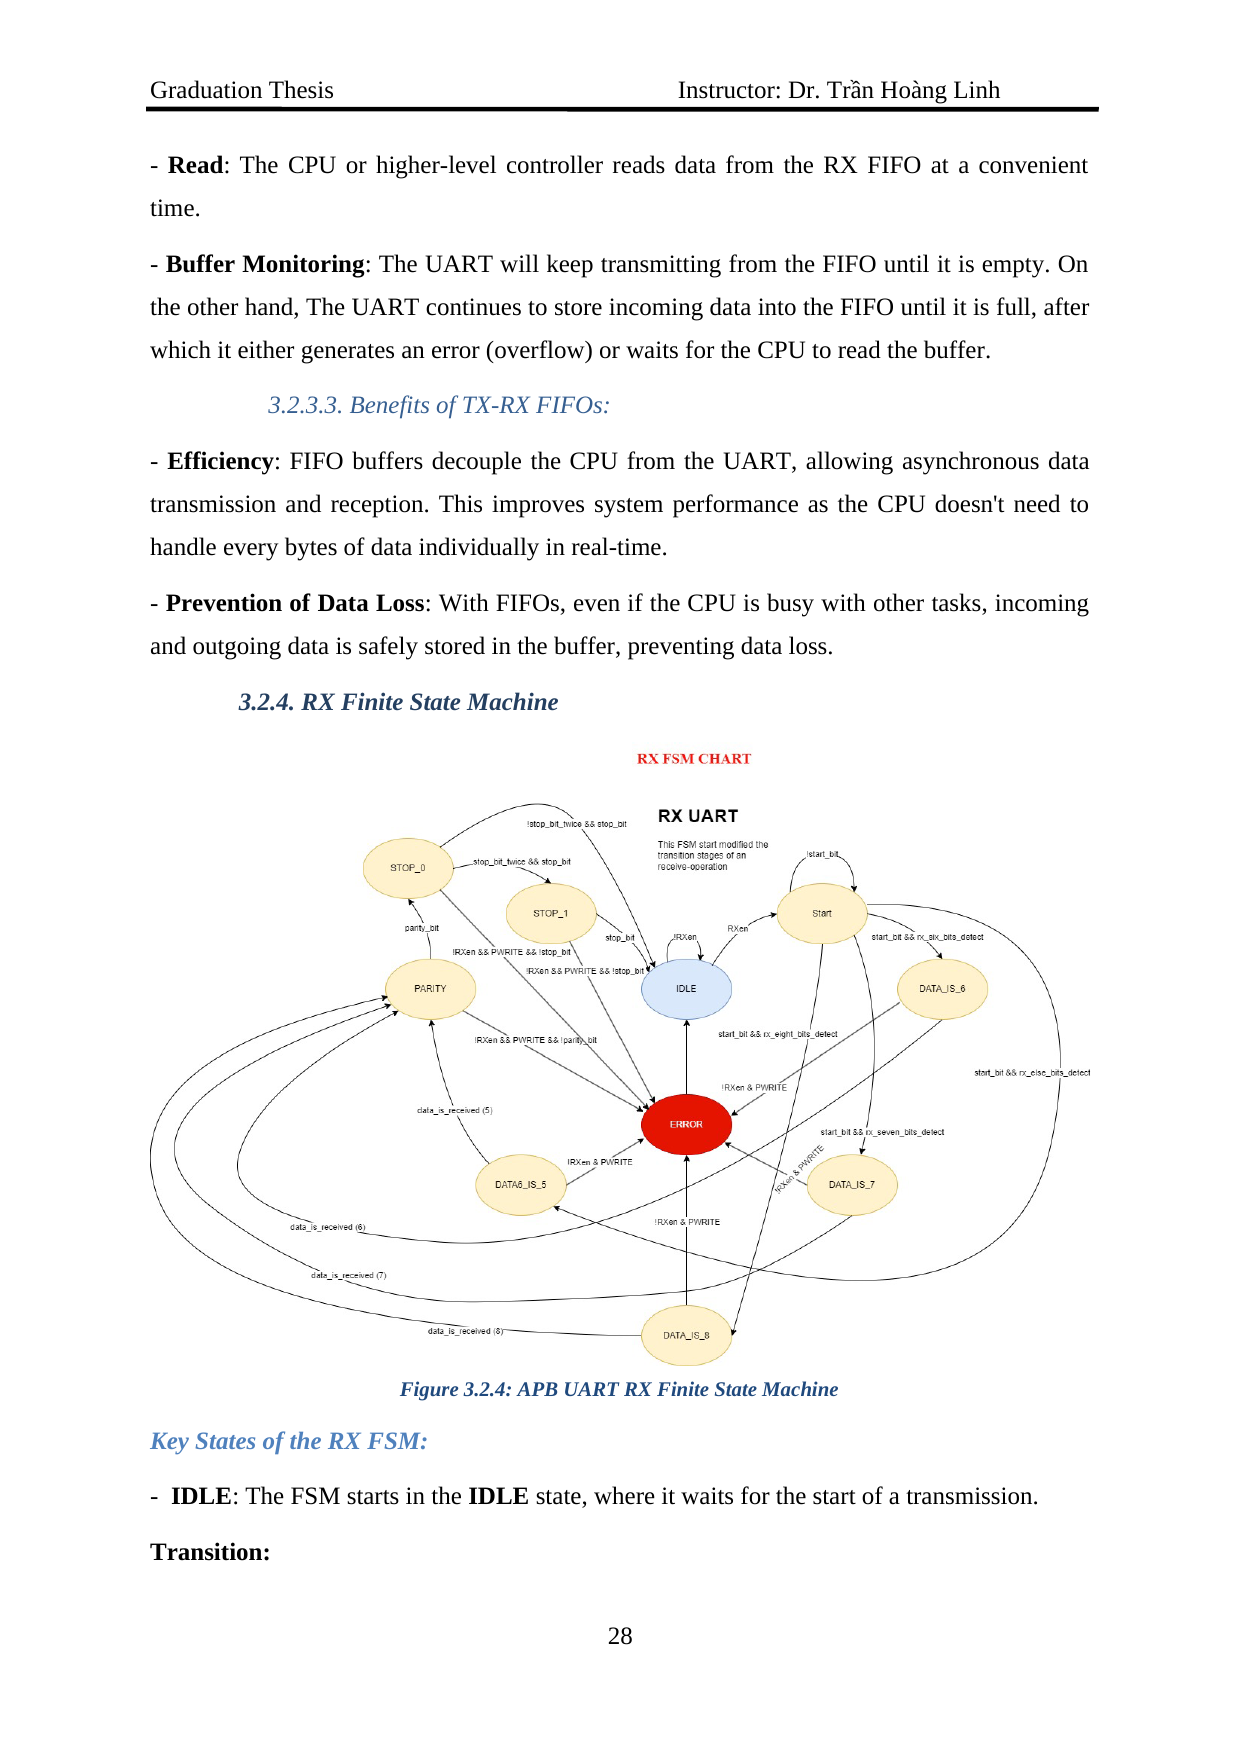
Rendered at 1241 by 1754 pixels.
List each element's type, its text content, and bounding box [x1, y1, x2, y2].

subtitle Figure 3.2.4: APB UART RX Finite State Machine [150, 1366, 1090, 1401]
text - IDLE: The FSM starts in the IDLE state, where it waits for the start of a transmission. [150, 1481, 1090, 1510]
text Transition: [150, 1537, 1090, 1566]
subtitle 3.2.4. RX Finite State Machine [150, 687, 1090, 716]
picture [150, 742, 1091, 1366]
text - Read: The CPU or higher-level controller reads data from the RX FIFO at a convenient time. [150, 150, 1090, 222]
text - Prevention of Data Loss: With FIFOs, even if the CPU is busy with other tasks, incoming and outgoing data is safely stored in the buffer, preventing data loss. [150, 588, 1090, 660]
text - Efficiency: FIFO buffers decouple the CPU from the UART, allowing asynchronous data transmission and reception. This improves system performance as the CPU doesn't need to handle every bytes of data individually in real-time. [150, 446, 1090, 561]
text - Buffer Monitoring: The UART will keep transmitting from the FIFO until it is empty. On the other hand, The UART continues to store incoming data into the FIFO until it is full, after which it either generates an error (overflow) or waits for the CPU to read the buffer. [150, 249, 1090, 364]
text Key States of the RX FSM: [150, 1426, 1090, 1454]
subtitle 3.2.3.3. Benefits of TX-RX FIFOs: [150, 391, 1090, 419]
